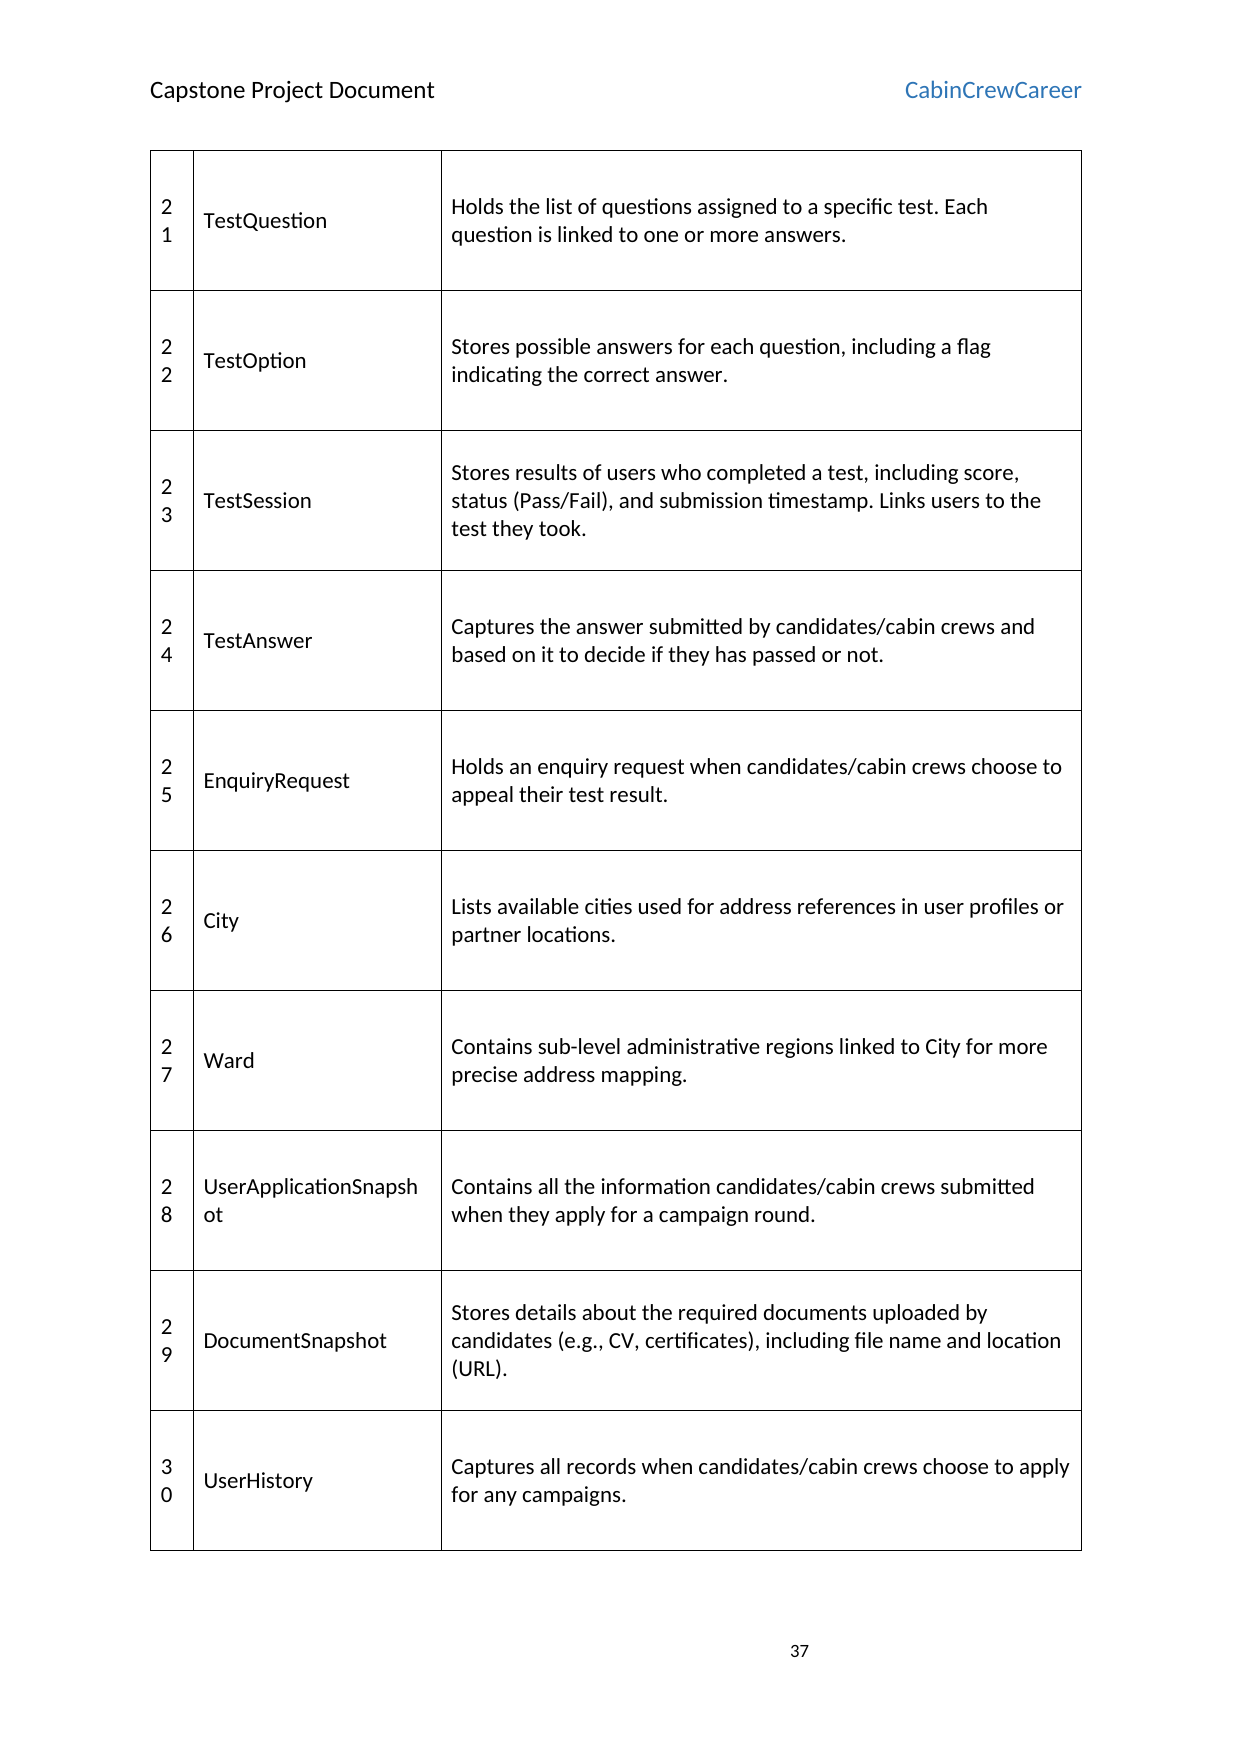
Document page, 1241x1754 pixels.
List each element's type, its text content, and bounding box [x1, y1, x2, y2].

table_cell 26 [151, 851, 193, 990]
table_cell Contains sub-level administrative regions linked to City for more precise address mapping. [442, 991, 1081, 1130]
table_cell 22 [151, 291, 193, 430]
table_cell 28 [151, 1131, 193, 1270]
table_cell Ward [194, 991, 441, 1130]
table_cell Lists available cities used for address references in user profiles or partner locations. [442, 851, 1081, 990]
table_cell Stores results of users who completed a test, including score, status (Pass/Fail), and submission timestamp. Links users to the test they took. [442, 431, 1081, 570]
table_cell Holds the list of questions assigned to a specific test. Each question is linked to one or more answers. [442, 151, 1081, 290]
table_cell 29 [151, 1271, 193, 1410]
table_cell Stores possible answers for each question, including a flag indicating the correct answer. [442, 291, 1081, 430]
table_cell 30 [151, 1411, 193, 1550]
table_cell Contains all the information candidates/cabin crews submitted when they apply for a campaign round. [442, 1131, 1081, 1270]
table_cell Captures the answer submitted by candidates/cabin crews and based on it to decide if they has passed or not. [442, 571, 1081, 710]
table_cell Captures all records when candidates/cabin crews choose to apply for any campaigns. [442, 1411, 1081, 1550]
table_cell 25 [151, 711, 193, 850]
table_cell UserHistory [194, 1411, 441, 1550]
table_cell 21 [151, 151, 193, 290]
table_cell TestOption [194, 291, 441, 430]
table_cell EnquiryRequest [194, 711, 441, 850]
table_cell Stores details about the required documents uploaded by candidates (e.g., CV, certificates), including file name and location (URL). [442, 1271, 1081, 1410]
table_cell 24 [151, 571, 193, 710]
table_cell UserApplicationSnapshot [194, 1131, 441, 1270]
table_cell 27 [151, 991, 193, 1130]
table_cell City [194, 851, 441, 990]
table_cell Holds an enquiry request when candidates/cabin crews choose to appeal their test result. [442, 711, 1081, 850]
table_cell TestAnswer [194, 571, 441, 710]
table_cell 23 [151, 431, 193, 570]
table_cell TestSession [194, 431, 441, 570]
table_cell TestQuestion [194, 151, 441, 290]
table_cell DocumentSnapshot [194, 1271, 441, 1410]
